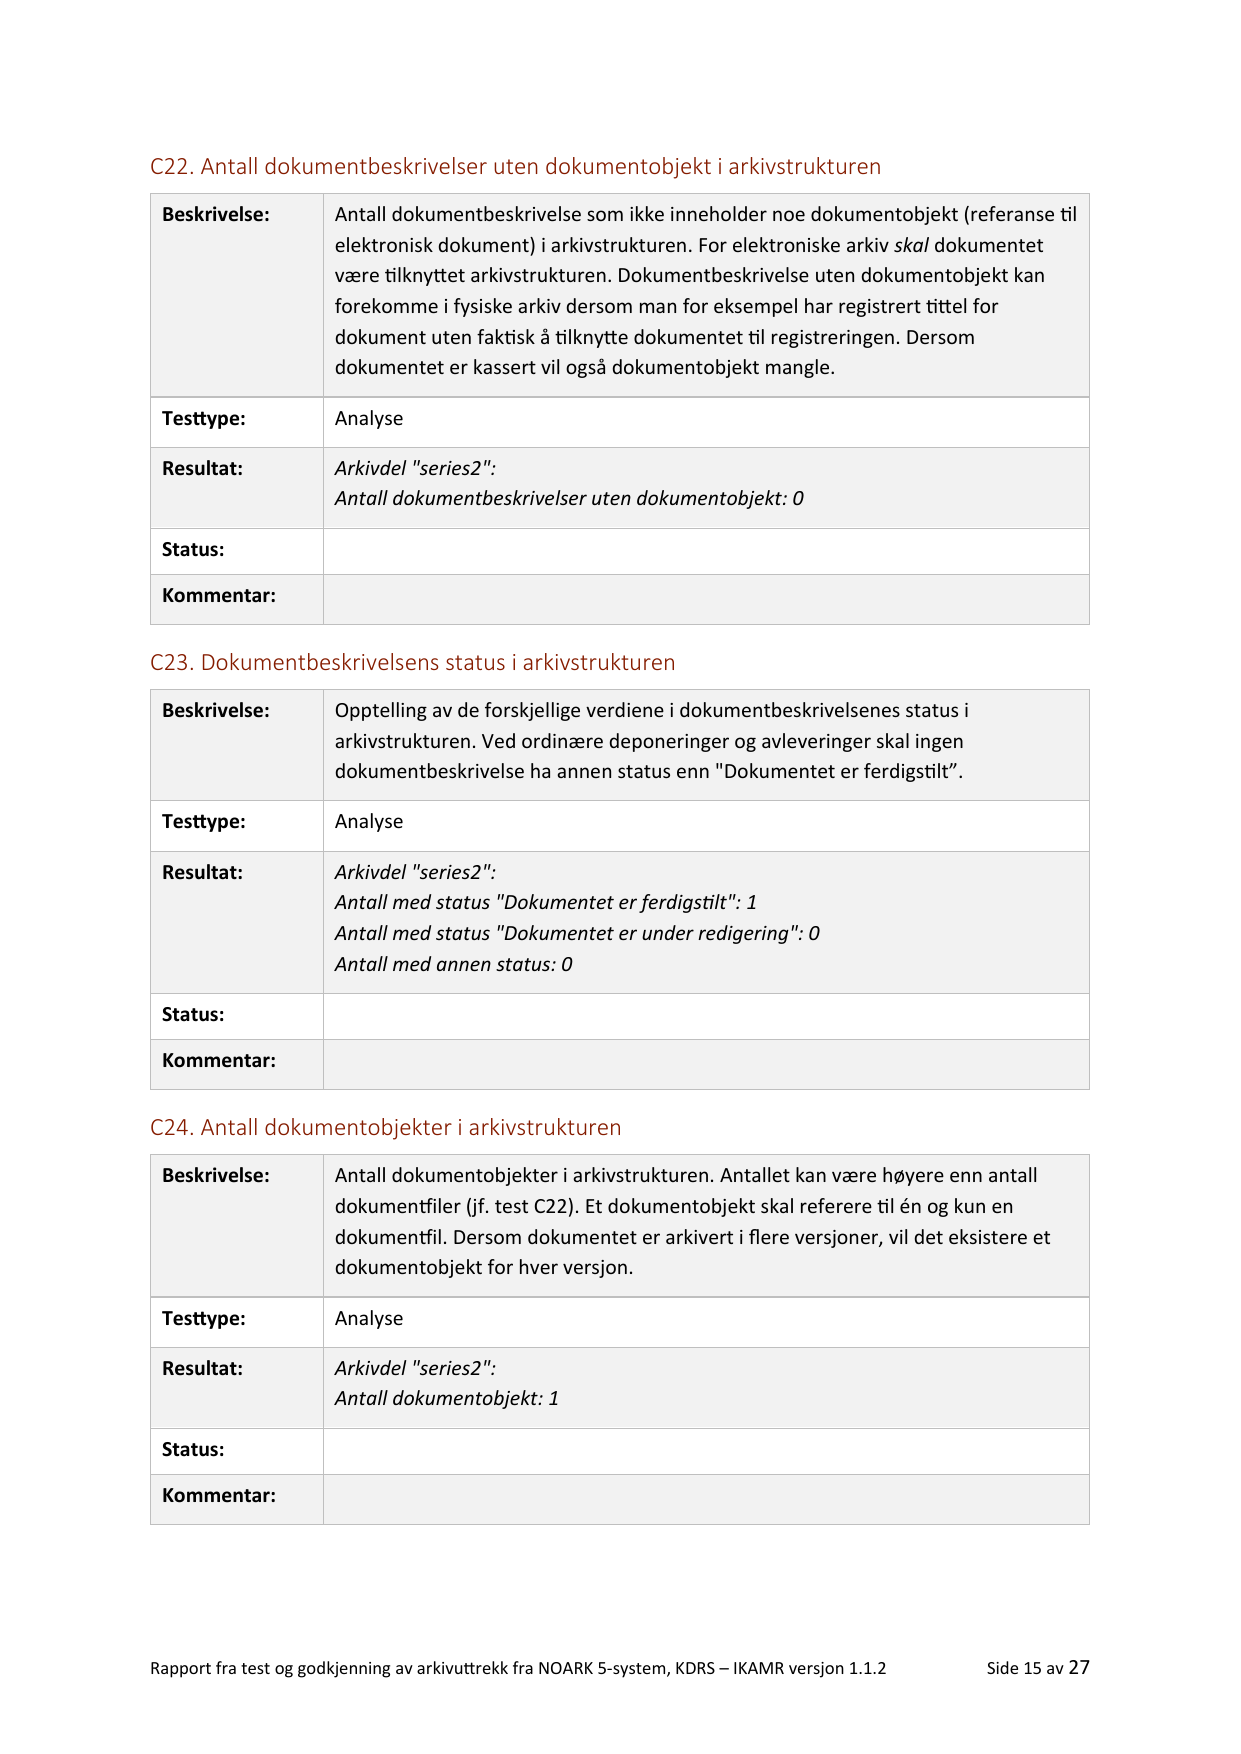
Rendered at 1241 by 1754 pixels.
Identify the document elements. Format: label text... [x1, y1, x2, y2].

table_cell Status: [151, 1429, 323, 1474]
table_cell [324, 1040, 1089, 1089]
table_cell [324, 1429, 1089, 1474]
table_cell Resultat: [151, 448, 323, 527]
table_header Beskrivelse: [151, 1155, 323, 1296]
table_cell Testtype: [151, 1298, 323, 1347]
table_cell Arkivdel "series2": Antall dokumentbeskrivelser uten dokumentobjekt: 0 [324, 448, 1089, 527]
table_header Beskrivelse: [151, 194, 323, 396]
table_cell Testtype: [151, 398, 323, 447]
table_cell Resultat: [151, 1348, 323, 1427]
table_cell Arkivdel "series2": Antall med status "Dokumentet er ferdigstilt": 1 Antall med status "Dokumentet er under redigering": 0 Antall med annen status: 0 [324, 852, 1089, 993]
table_cell Status: [151, 994, 323, 1039]
subtitle C24. Antall dokumentobjekter i arkivstrukturen [150, 1111, 1090, 1142]
table_cell Analyse [324, 801, 1089, 851]
subtitle C23. Dokumentbeskrivelsens status i arkivstrukturen [150, 646, 1090, 676]
table_cell Analyse [324, 398, 1089, 447]
table_cell Status: [151, 529, 323, 574]
table_cell [324, 1475, 1089, 1524]
table_cell Arkivdel "series2": Antall dokumentobjekt: 1 [324, 1348, 1089, 1427]
table_cell Resultat: [151, 852, 323, 993]
table_header Beskrivelse: [151, 690, 323, 800]
table_cell Kommentar: [151, 1040, 323, 1089]
table_cell [324, 529, 1089, 574]
table_cell Kommentar: [151, 575, 323, 624]
table_cell Analyse [324, 1298, 1089, 1347]
table_header Antall dokumentobjekter i arkivstrukturen. Antallet kan være høyere enn antall dokumentfiler (jf. test C22). Et dokumentobjekt skal referere til én og kun en dokumentfil. Dersom dokumentet er arkivert i flere versjoner, vil det eksistere et dokumentobjekt for hver versjon. [324, 1155, 1089, 1296]
subtitle C22. Antall dokumentbeskrivelser uten dokumentobjekt i arkivstrukturen [150, 150, 1090, 181]
table_cell Kommentar: [151, 1475, 323, 1524]
table_cell [324, 994, 1089, 1039]
table_header Antall dokumentbeskrivelse som ikke inneholder noe dokumentobjekt (referanse til elektronisk dokument) i arkivstrukturen. For elektroniske arkiv skal dokumentet være tilknyttet arkivstrukturen. Dokumentbeskrivelse uten dokumentobjekt kan forekomme i fysiske arkiv dersom man for eksempel har registrert tittel for dokument uten faktisk å tilknytte dokumentet til registreringen. Dersom dokumentet er kassert vil også dokumentobjekt mangle. [324, 194, 1089, 396]
table_cell [324, 575, 1089, 624]
table_cell Testtype: [151, 801, 323, 851]
table_header Opptelling av de forskjellige verdiene i dokumentbeskrivelsenes status i arkivstrukturen. Ved ordinære deponeringer og avleveringer skal ingen dokumentbeskrivelse ha annen status enn "Dokumentet er ferdigstilt”. [324, 690, 1089, 800]
